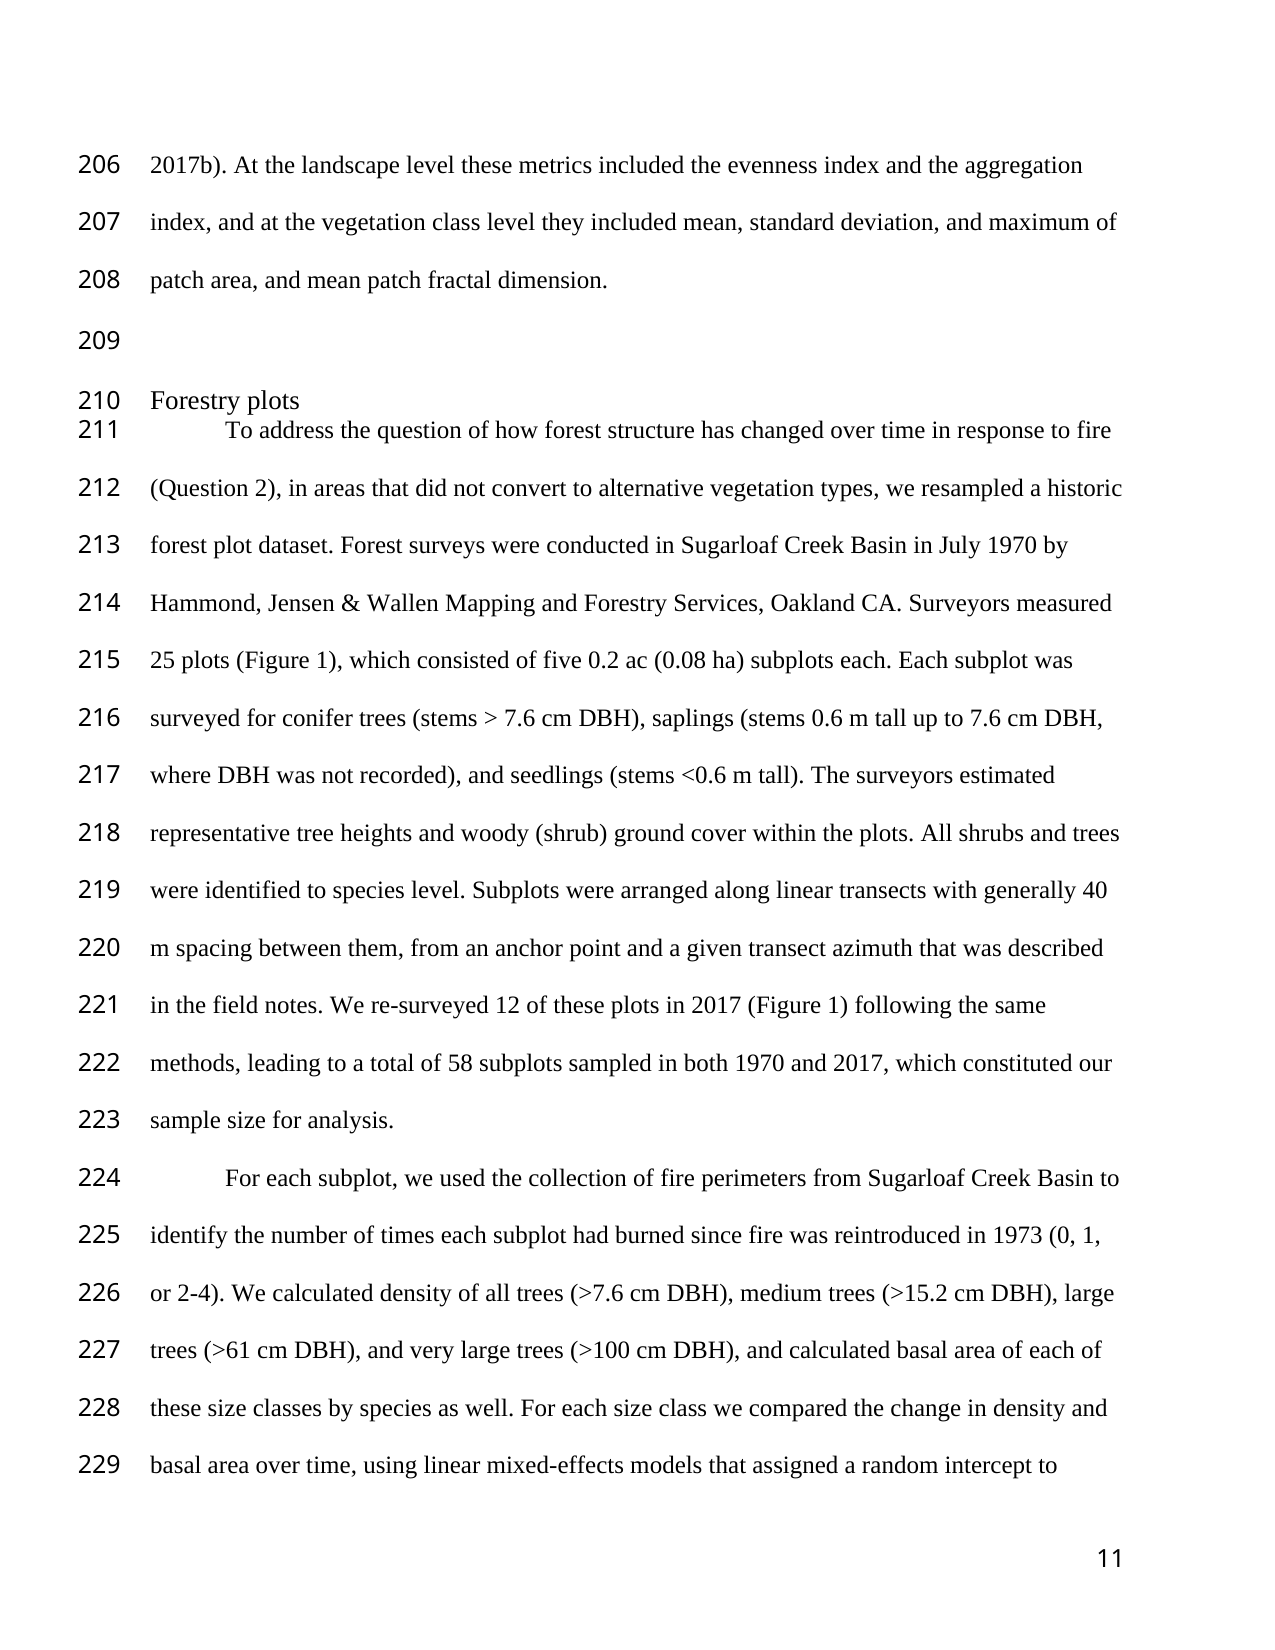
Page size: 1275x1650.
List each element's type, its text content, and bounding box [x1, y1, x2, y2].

text To address the question of how forest structure has changed over time in response to fire (Question 2), in areas that did not convert to alternative vegetation types, we resampled a historic forest plot dataset. Forest surveys were conducted in Sugarloaf Creek Basin in July 1970 by Hammond, Jensen & Wallen Mapping and Forestry Services, Oakland CA. Surveyors measured 25 plots (Figure 1), which consisted of five 0.2 ac (0.08 ha) subplots each. Each subplot was surveyed for conifer trees (stems > 7.6 cm DBH), saplings (stems 0.6 m tall up to 7.6 cm DBH, where DBH was not recorded), and seedlings (stems <0.6 m tall). The surveyors estimated representative tree heights and woody (shrub) ground cover within the plots. All shrubs and trees were identified to species level. Subplots were arranged along linear transects with generally 40 m spacing between them, from an anchor point and a given transect azimuth that was described in the field notes. We re-surveyed 12 of these plots in 2017 (Figure 1) following the same methods, leading to a total of 58 subplots sampled in both 1970 and 2017, which constituted our sample size for analysis. [150, 415, 1125, 1134]
subtitle Forestry plots [150, 384, 1125, 415]
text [150, 1163, 1125, 1479]
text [150, 150, 1125, 294]
